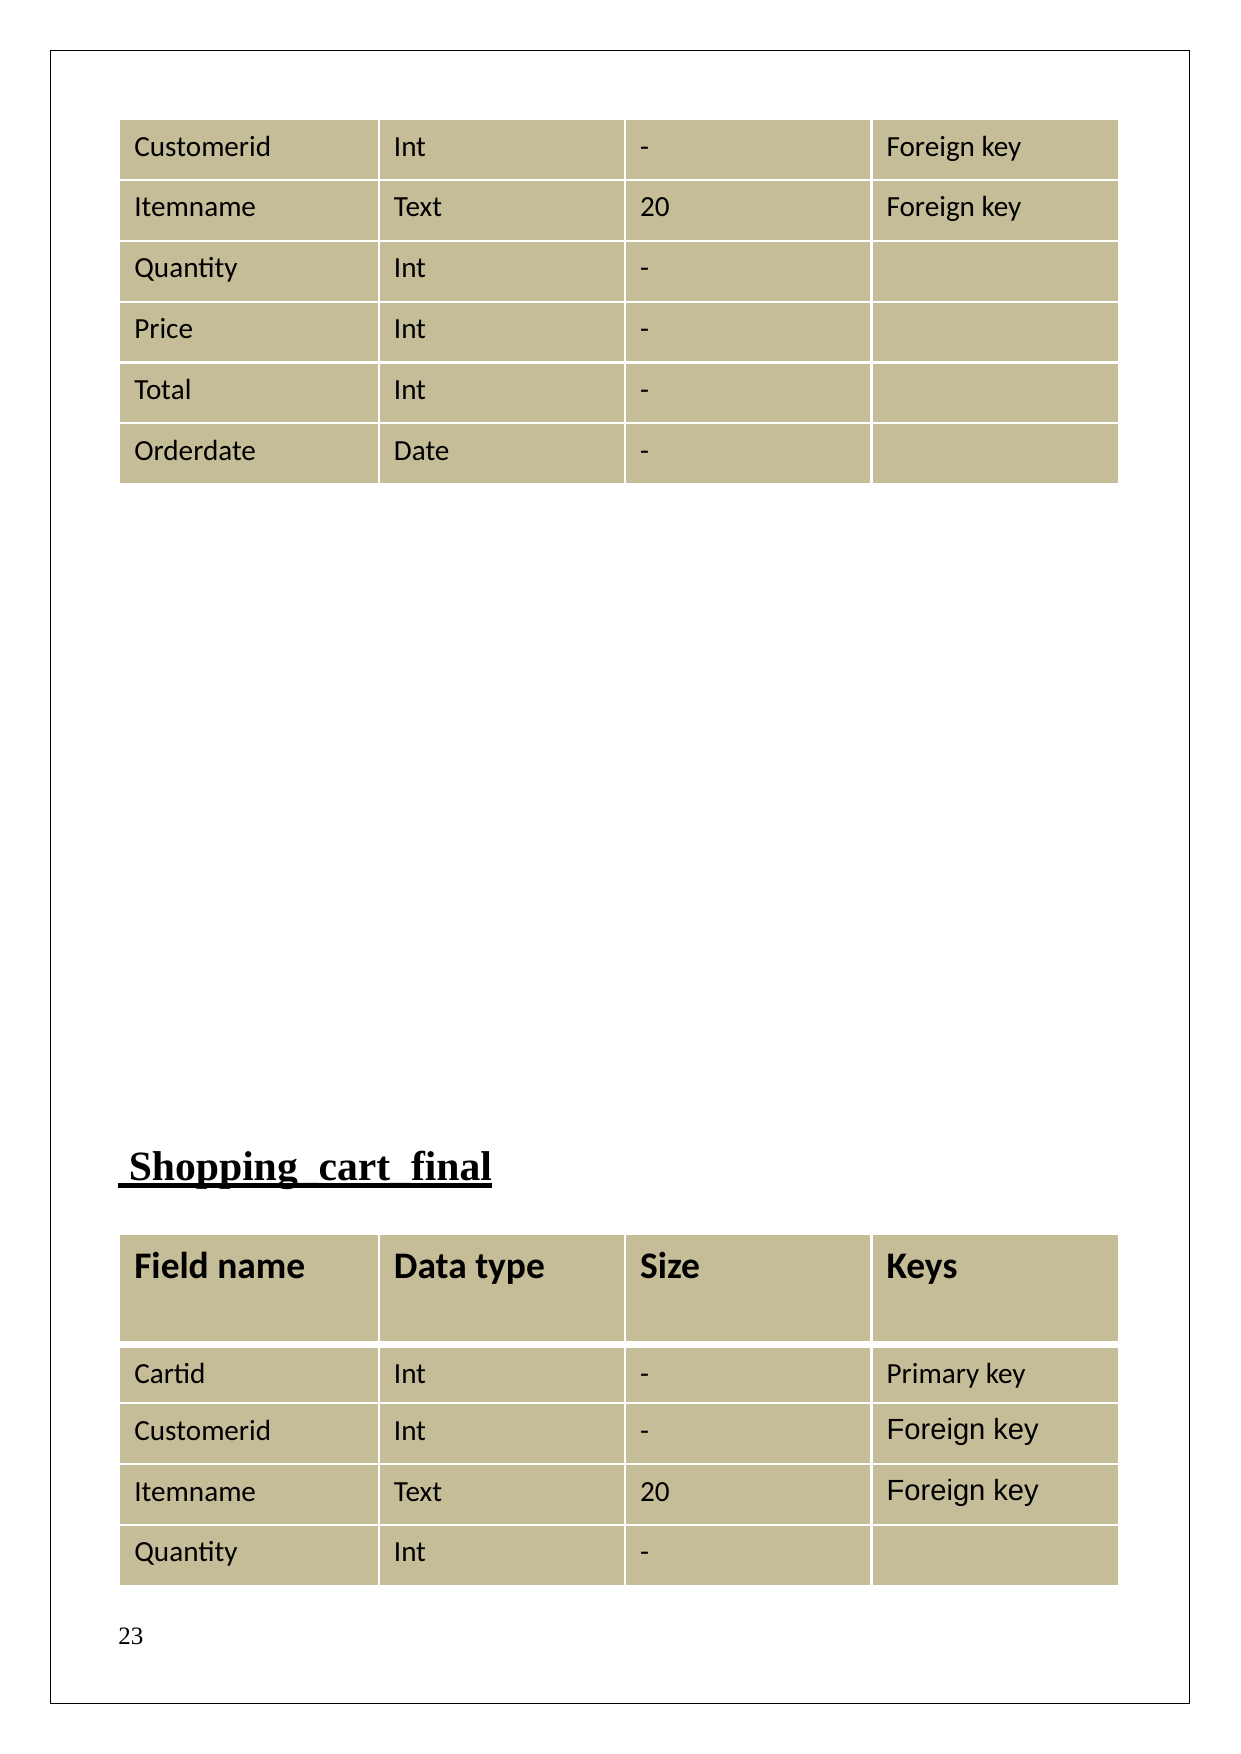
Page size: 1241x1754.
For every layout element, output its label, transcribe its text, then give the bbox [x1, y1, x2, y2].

table_cell Date [380, 424, 624, 483]
table_cell 20 [626, 1465, 870, 1524]
table_cell Int [380, 303, 624, 361]
table_cell Int [380, 364, 624, 422]
table_cell Int [380, 1348, 624, 1402]
table_cell [873, 242, 1118, 301]
table_cell Foreign key [873, 120, 1118, 179]
table_header Keys [873, 1235, 1118, 1341]
table_cell [873, 1526, 1118, 1585]
table_cell [873, 303, 1118, 361]
table_cell - [626, 303, 870, 361]
table_cell Customerid [120, 120, 378, 179]
table_cell Quantity [120, 242, 378, 301]
table_cell Foreign key [873, 1404, 1118, 1463]
table_cell Int [380, 120, 624, 179]
table_cell Int [380, 1404, 624, 1463]
table_header Size [626, 1235, 870, 1341]
table_cell Quantity [120, 1526, 378, 1585]
table_cell Text [380, 1465, 624, 1524]
table_header Data type [380, 1235, 624, 1341]
table_cell Int [380, 242, 624, 301]
table_cell Orderdate [120, 424, 378, 483]
table_cell - [626, 1526, 870, 1585]
table_cell 20 [626, 181, 870, 240]
table_cell Int [380, 1526, 624, 1585]
table_cell - [626, 120, 870, 179]
table_cell Primary key [873, 1348, 1118, 1402]
table_header Field name [120, 1235, 378, 1341]
table_cell - [626, 242, 870, 301]
table_cell [873, 364, 1118, 422]
table_cell Price [120, 303, 378, 361]
table_cell [873, 424, 1118, 483]
table_cell Total [120, 364, 378, 422]
table_cell Foreign key [873, 181, 1118, 240]
table_cell - [626, 424, 870, 483]
table_cell Text [380, 181, 624, 240]
table_cell Customerid [120, 1404, 378, 1463]
table_cell Itemname [120, 1465, 378, 1524]
table_cell - [626, 364, 870, 422]
table_cell Cartid [120, 1348, 378, 1402]
table_cell - [626, 1404, 870, 1463]
table_cell Itemname [120, 181, 378, 240]
table_cell - [626, 1348, 870, 1402]
text Shopping_cart_final [118, 1142, 1122, 1189]
table_cell Foreign key [873, 1465, 1118, 1524]
